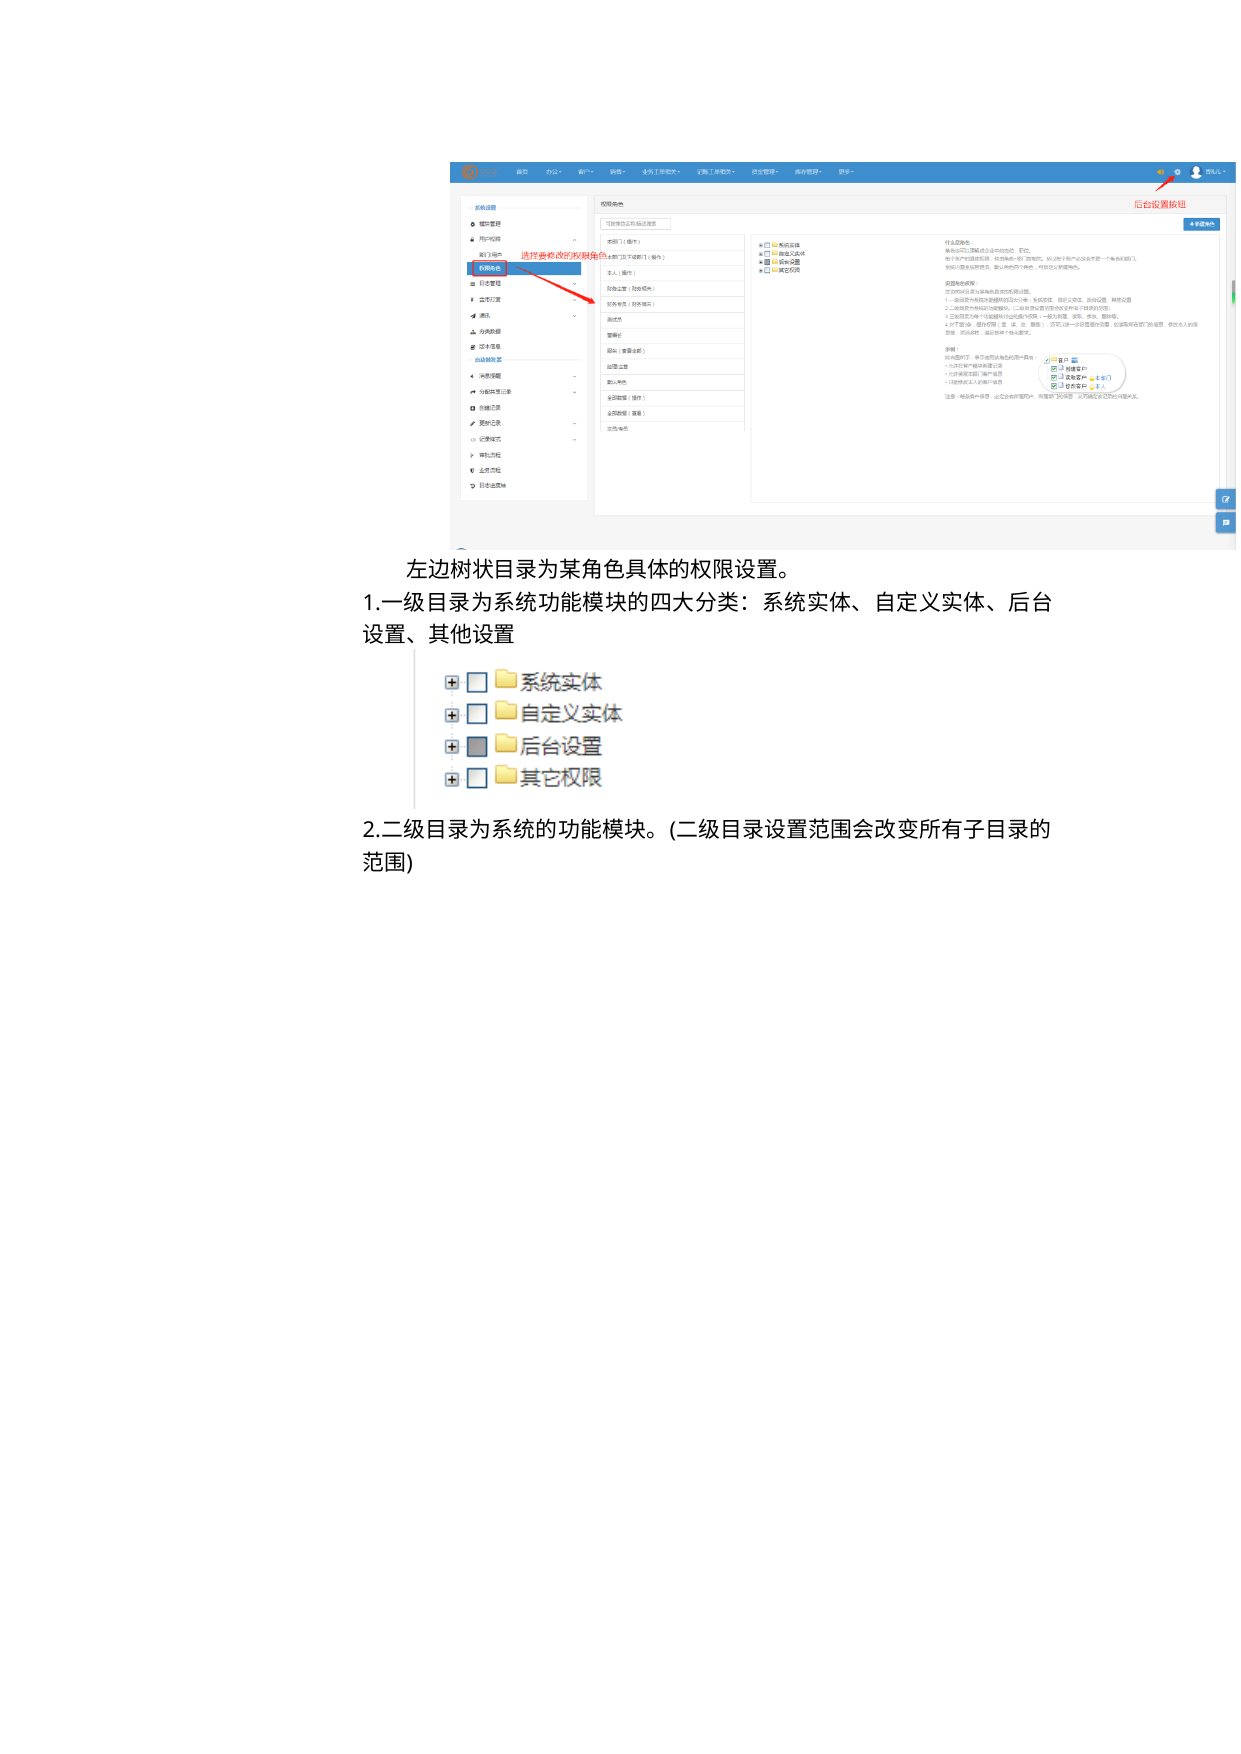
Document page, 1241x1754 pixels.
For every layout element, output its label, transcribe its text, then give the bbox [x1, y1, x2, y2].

list 左边树状目录为某角色具体的权限设置。 1.一级目录为系统功能模块的四大分类：系统实体、自定义实体、后台设置、其他设置 [362, 552, 1053, 649]
picture [450, 162, 1236, 550]
picture [406, 649, 689, 809]
